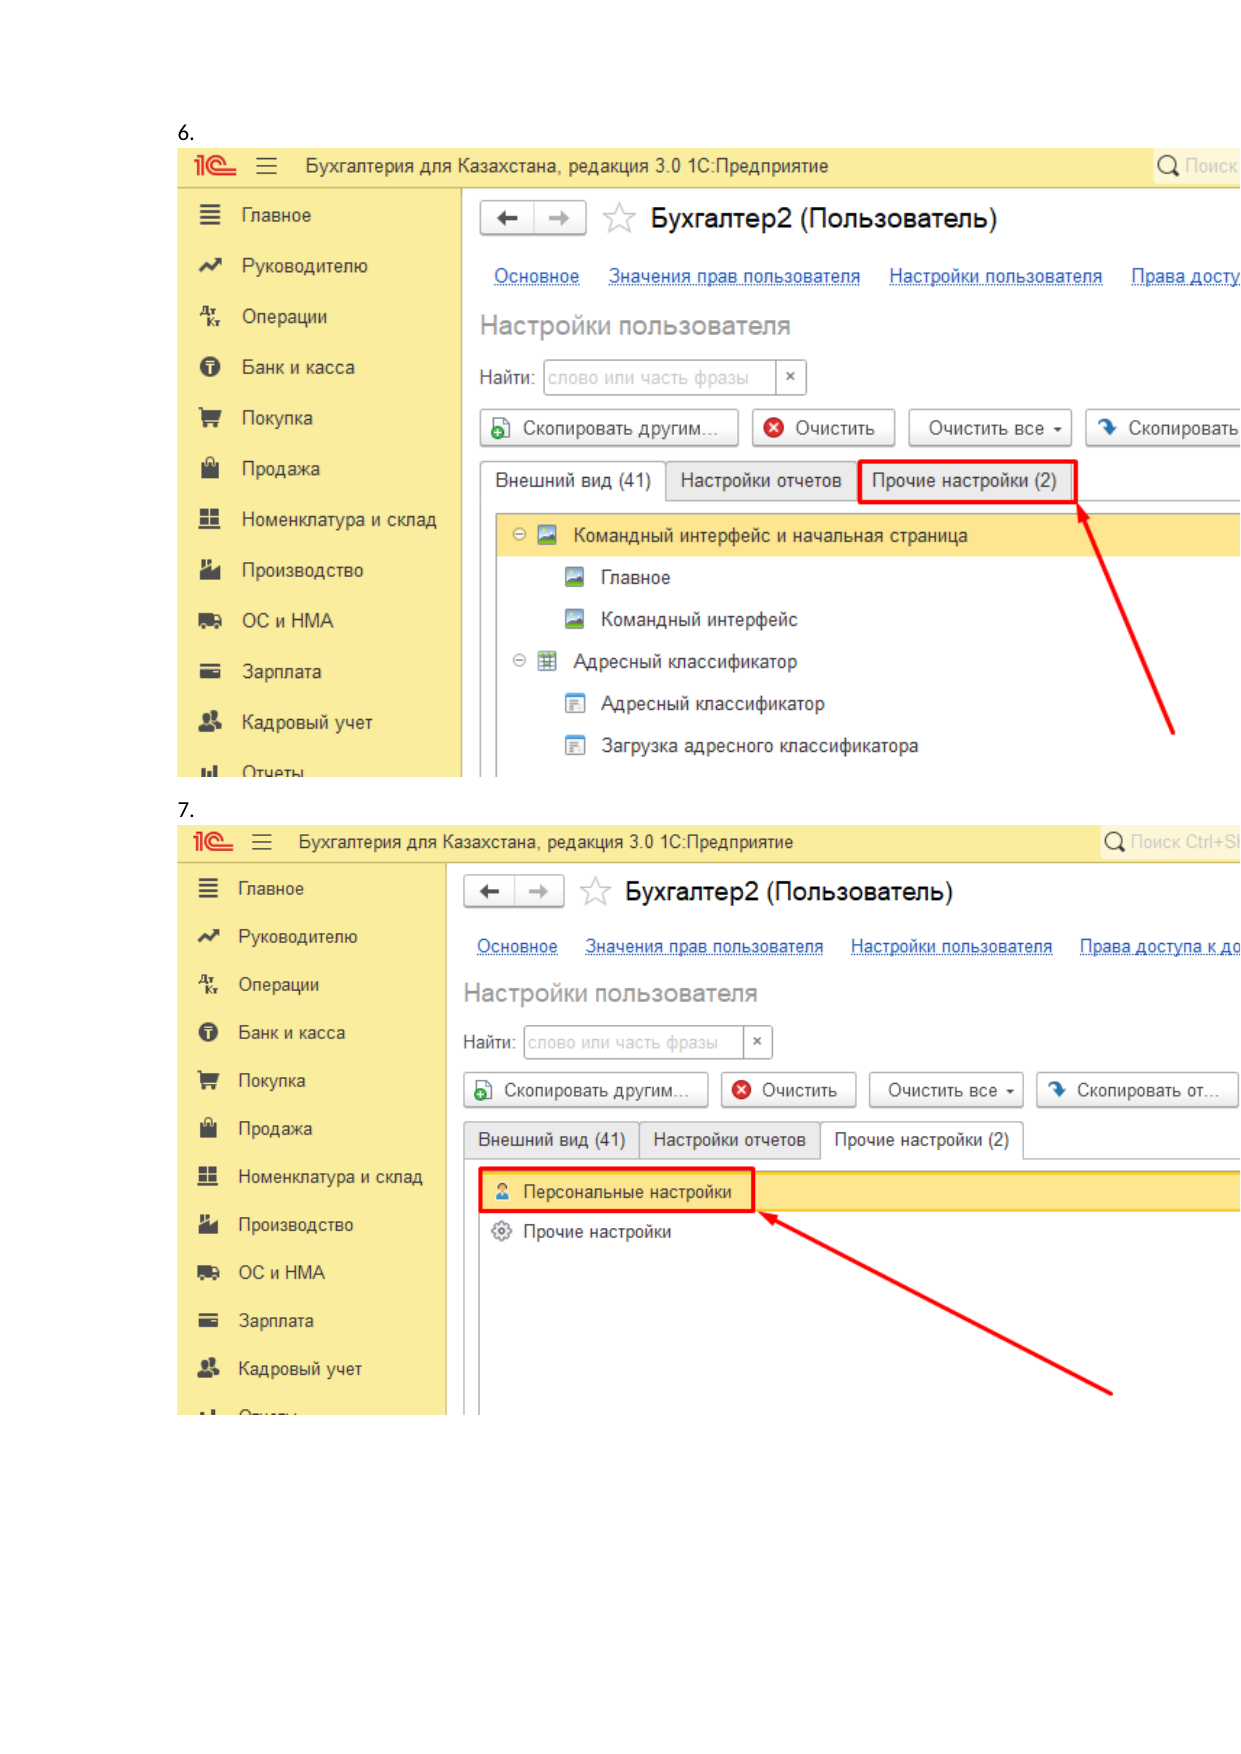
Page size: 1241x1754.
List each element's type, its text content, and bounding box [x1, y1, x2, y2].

picture [177, 148, 1241, 777]
picture [177, 825, 1241, 1415]
text 7. [177, 796, 1152, 825]
text 6. [177, 118, 1152, 148]
